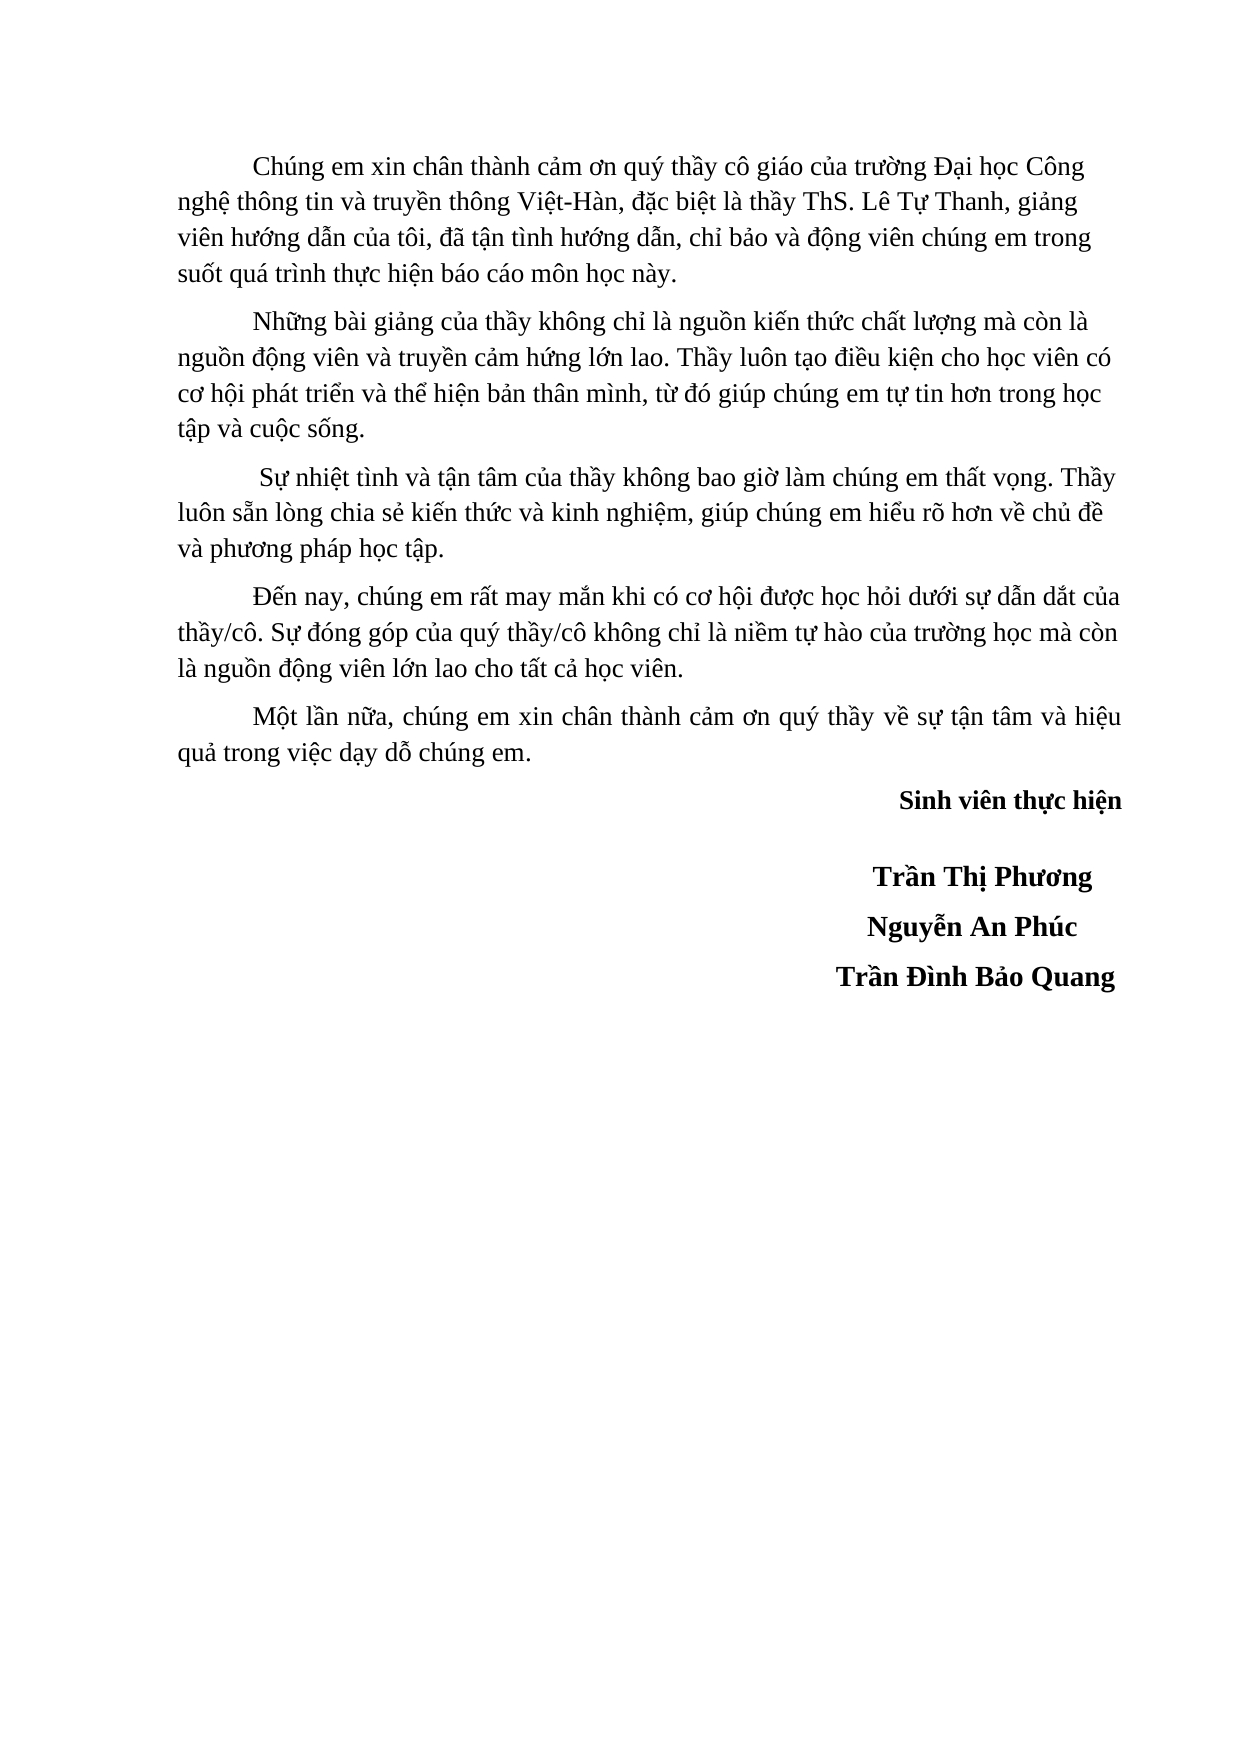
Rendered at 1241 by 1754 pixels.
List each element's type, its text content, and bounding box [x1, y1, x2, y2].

text Nguyễn An Phúc [410, 909, 1122, 943]
text Đến nay, chúng em rất may mắn khi có cơ hội được học hỏi dưới sự dẫn dắt của thầy/cô. Sự đóng góp của quý thầy/cô không chỉ là niềm tự hào của trường học mà còn là nguồn động viên lớn lao cho tất cả học viên. [177, 580, 1122, 683]
text Sự nhiệt tình và tận tâm của thầy không bao giờ làm chúng em thất vọng. Thầy luôn sẵn lòng chia sẻ kiến thức và kinh nghiệm, giúp chúng em hiểu rõ hơn về chủ đề và phương pháp học tập. [177, 461, 1122, 563]
text Một lần nữa, chúng em xin chân thành cảm ơn quý thầy về sự tận tâm và hiệu quả trong việc dạy dỗ chúng em. [177, 700, 1122, 767]
text Chúng em xin chân thành cảm ơn quý thầy cô giáo của trường Đại học Công nghệ thông tin và truyền thông Việt-Hàn, đặc biệt là thầy ThS. Lê Tự Thanh, giảng viên hướng dẫn của tôi, đã tận tình hướng dẫn, chỉ bảo và động viên chúng em trong suốt quá trình thực hiện báo cáo môn học này. [177, 150, 1122, 288]
text Những bài giảng của thầy không chỉ là nguồn kiến thức chất lượng mà còn là nguồn động viên và truyền cảm hứng lớn lao. Thầy luôn tạo điều kiện cho học viên có cơ hội phát triển và thể hiện bản thân mình, từ đó giúp chúng em tự tin hơn trong học tập và cuộc sống. [177, 305, 1122, 443]
text Trần Thị Phương [410, 859, 1122, 892]
text Sinh viên thực hiện [177, 784, 1122, 815]
text Trần Đình Bảo Quang [410, 959, 1122, 993]
